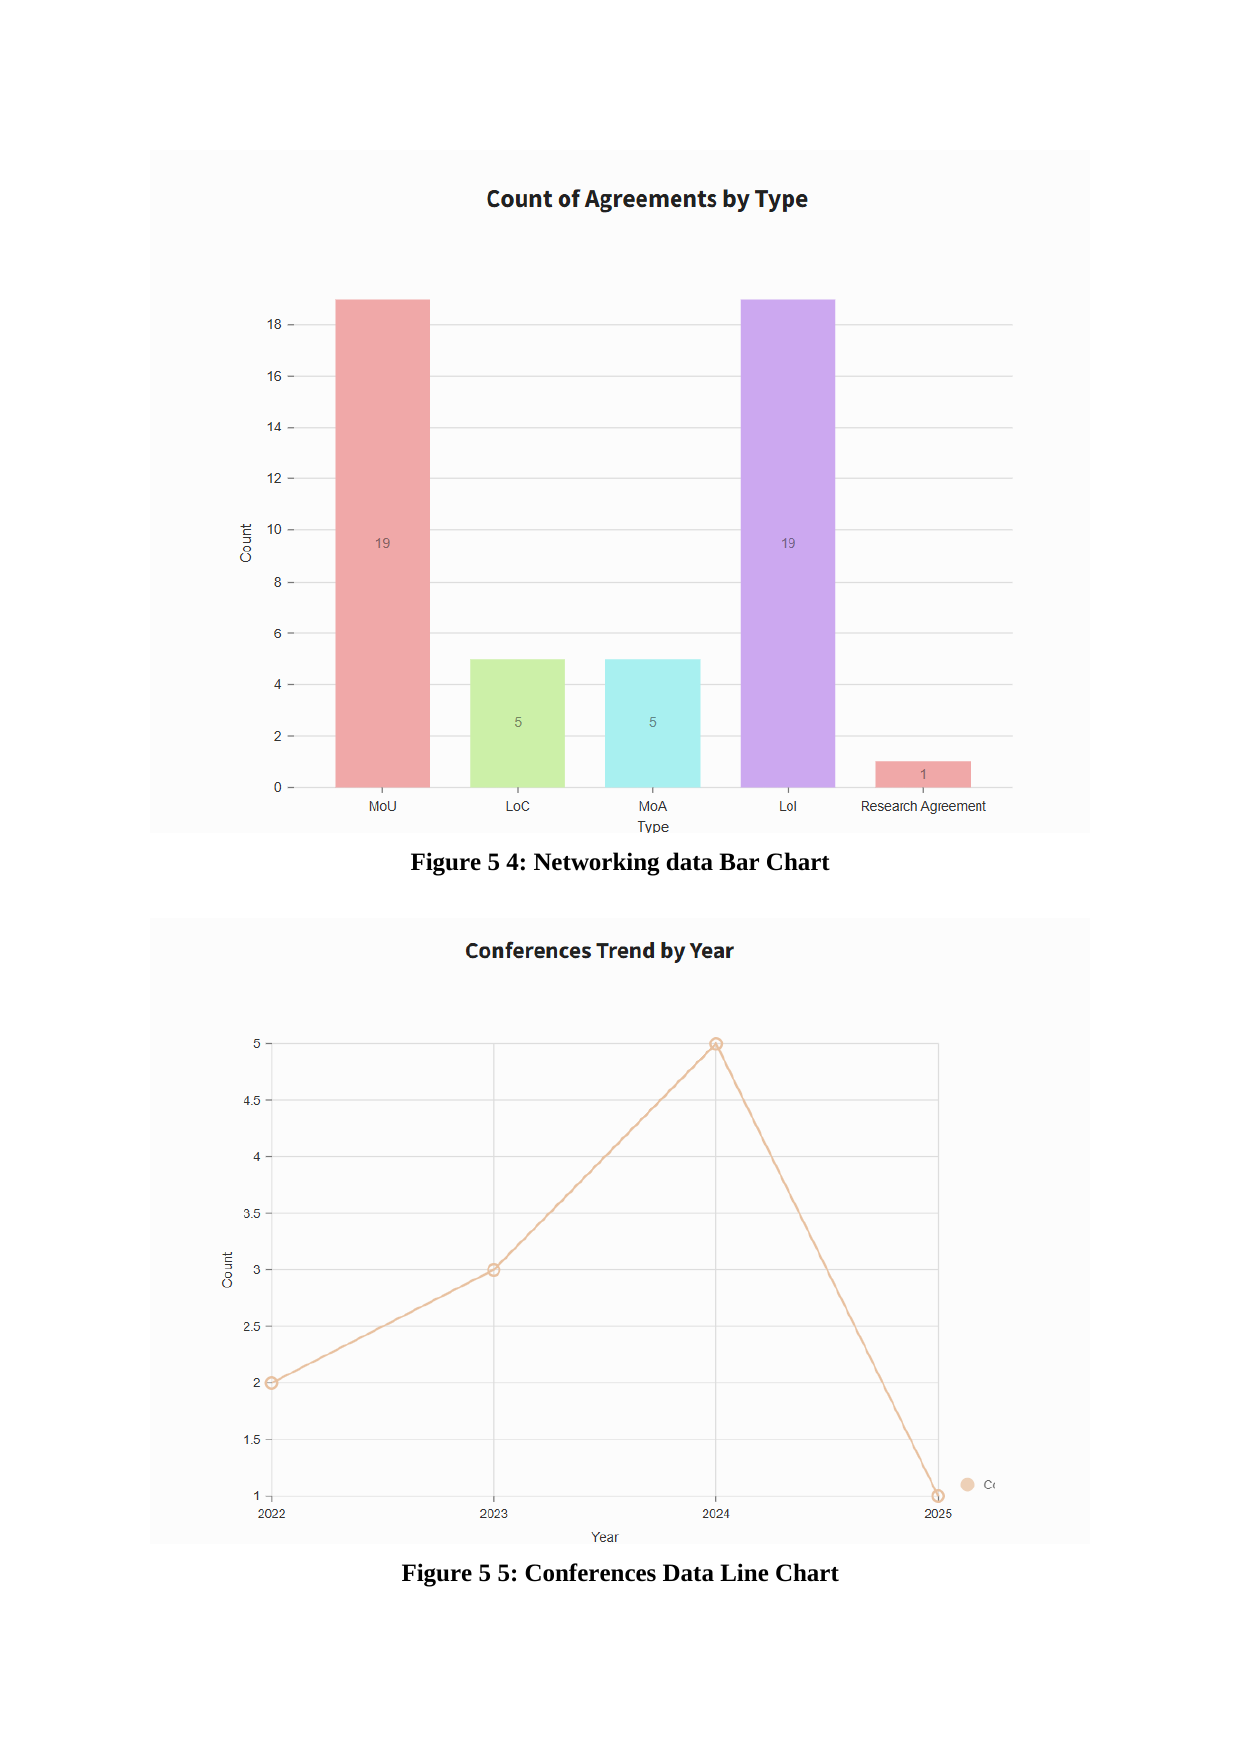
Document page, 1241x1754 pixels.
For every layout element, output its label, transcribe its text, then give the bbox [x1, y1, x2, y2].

text Figure 5 5: Conferences Data Line Chart [150, 1558, 1090, 1587]
text Figure 5 4: Networking data Bar Chart [150, 847, 1090, 875]
picture [150, 150, 1091, 833]
picture [150, 918, 1091, 1544]
